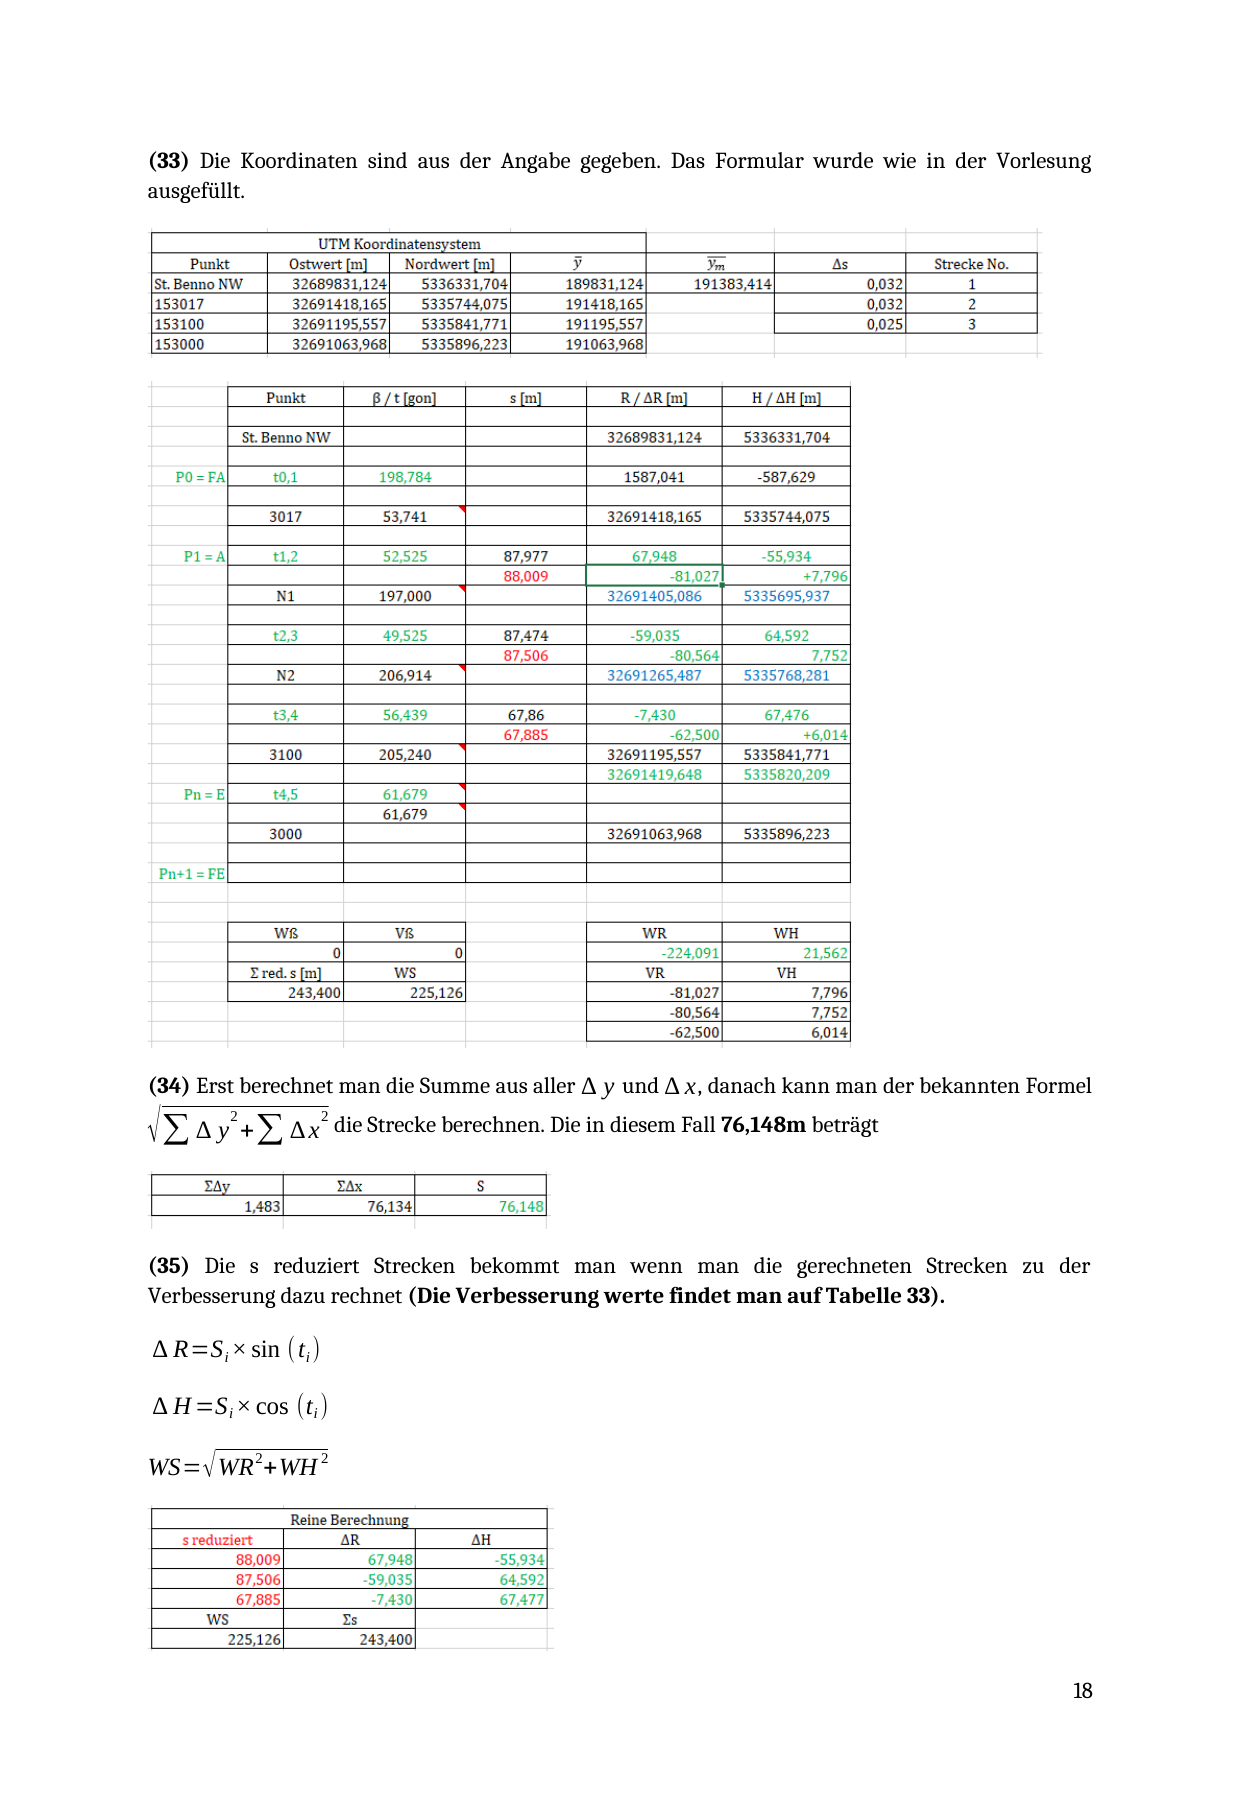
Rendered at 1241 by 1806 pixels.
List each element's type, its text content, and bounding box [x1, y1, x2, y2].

picture [147, 381, 852, 1048]
picture [147, 1171, 551, 1229]
text (35) Die s reduziert Strecken bekommt man wenn man die gerechneten Strecken zu der Verbesserung dazu rechnet (Die Verbesserung werte findet man auf Tabelle 33). [148, 1253, 1093, 1309]
text (34) Erst berechnet man die Summe aus aller und , danach kann man der bekannten Formel die Strecke berechnen. Die in diesem Fall 76,148m beträgt [148, 1072, 1093, 1147]
picture [147, 228, 1043, 358]
picture [147, 1505, 555, 1651]
text (33) Die Koordinaten sind aus der Angabe gegeben. Das Formular wurde wie in der Vorlesung ausgefüllt. [148, 148, 1093, 204]
